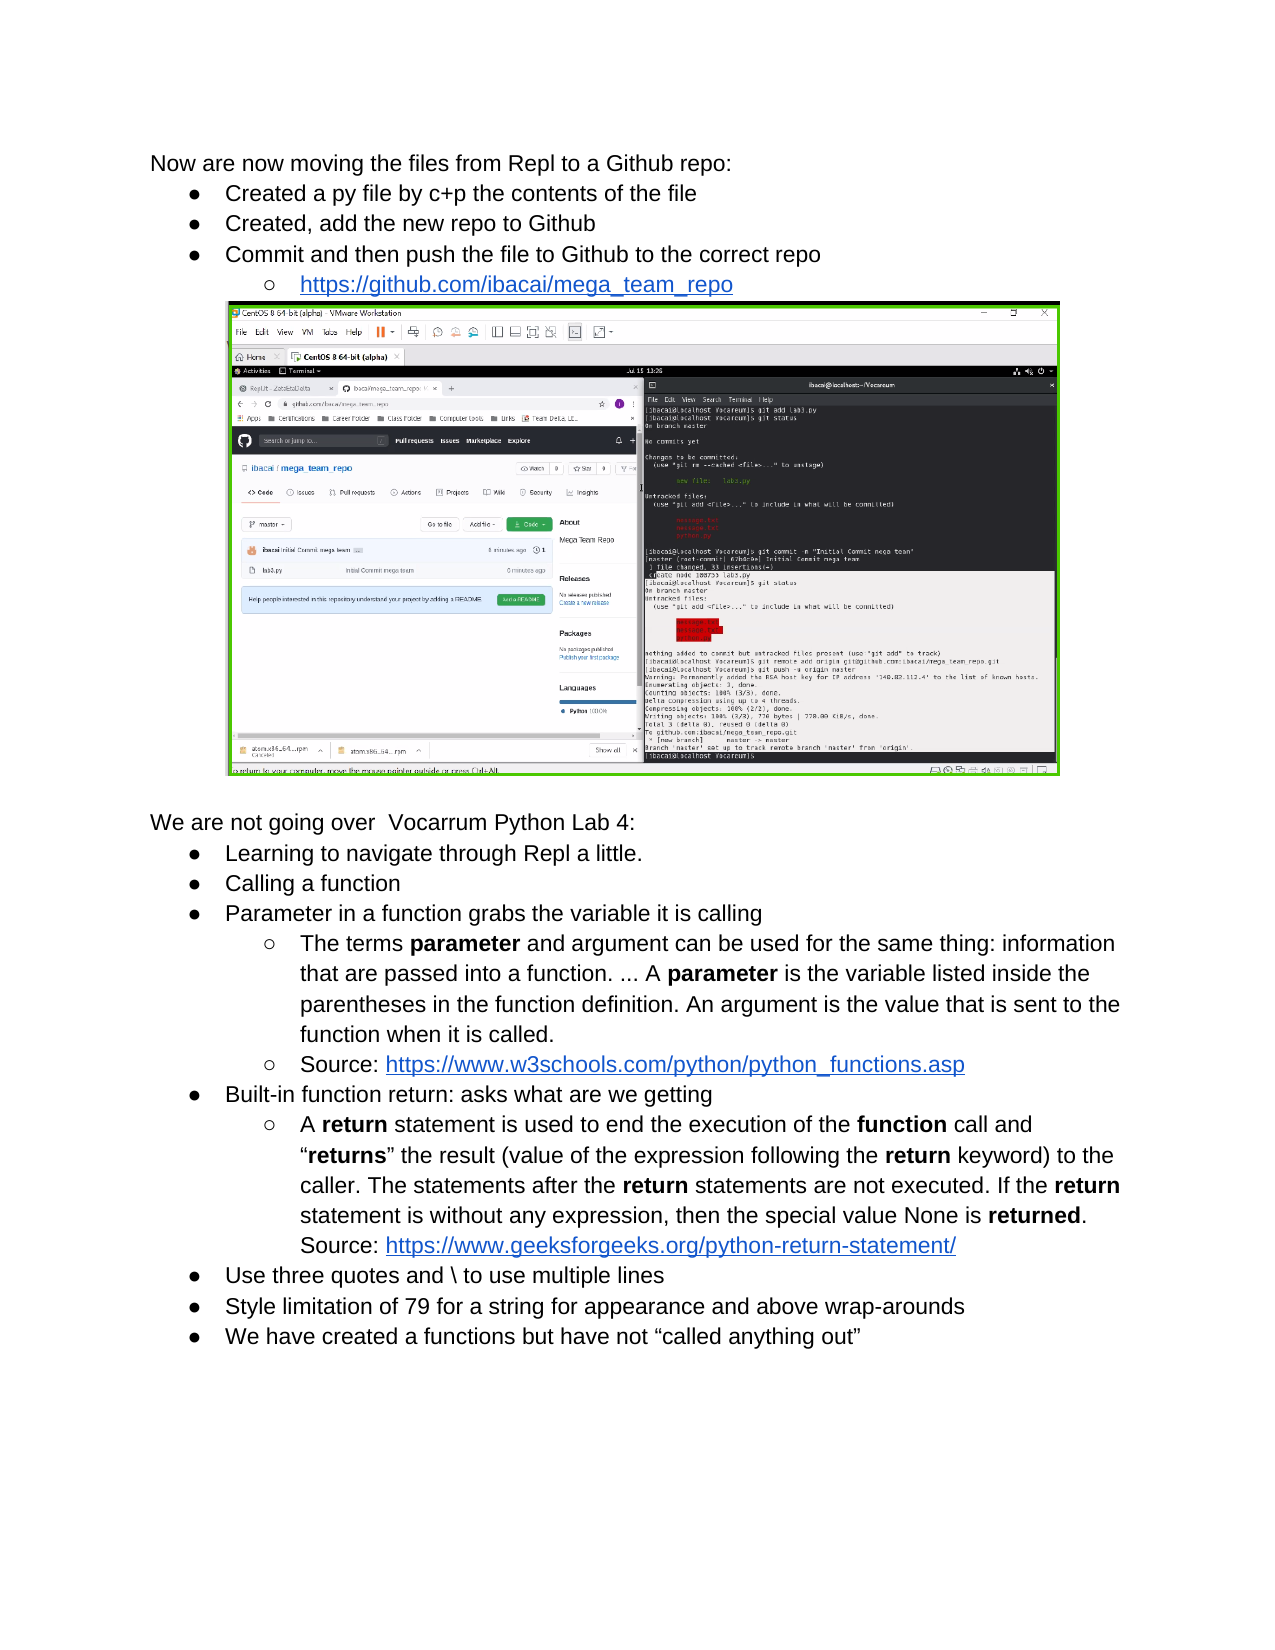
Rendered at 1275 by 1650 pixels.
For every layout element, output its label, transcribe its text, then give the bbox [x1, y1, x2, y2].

text Now are now moving the files from Repl to a Github repo: [150, 150, 1125, 176]
list Calling a function [187, 870, 1125, 896]
list Style limitation of 79 for a string for appearance and above wrap-arounds [187, 1293, 1125, 1319]
list Parameter in a function grabs the variable it is calling [187, 900, 1125, 926]
list Learning to navigate through Repl a little. [187, 839, 1125, 866]
list Created, add the new repo to Github [187, 210, 1125, 237]
list A return statement is used to end the execution of the function call and “returns” the result (value of the expression following the return keyword) to the caller. The statements after the return statements are not executed. If the return statement is without any expression, then the special value None is returned. Source: https://www.geeksforgeeks.org/python-return-statement/ [262, 1111, 1125, 1258]
list Use three quotes and \ to use multiple lines [187, 1262, 1125, 1289]
picture [225, 301, 1063, 776]
list The terms parameter and argument can be used for the same thing: information that are passed into a function. ... A parameter is the variable listed inside the parentheses in the function definition. An argument is the value that is sent to the function when it is called. [262, 930, 1125, 1047]
list Source: https://www.w3schools.com/python/python_functions.asp [262, 1051, 1125, 1077]
list https://github.com/ibacai/mega_team_repo [262, 271, 1125, 297]
list Created a py file by c+p the contents of the file [187, 180, 1125, 207]
text We are not going over Vocarrum Python Lab 4: [150, 809, 1125, 836]
list Built-in function return: asks what are we getting [187, 1081, 1125, 1107]
list Commit and then push the file to Github to the correct repo [187, 241, 1125, 267]
list We have created a functions but have not “called anything out” [187, 1323, 1125, 1349]
